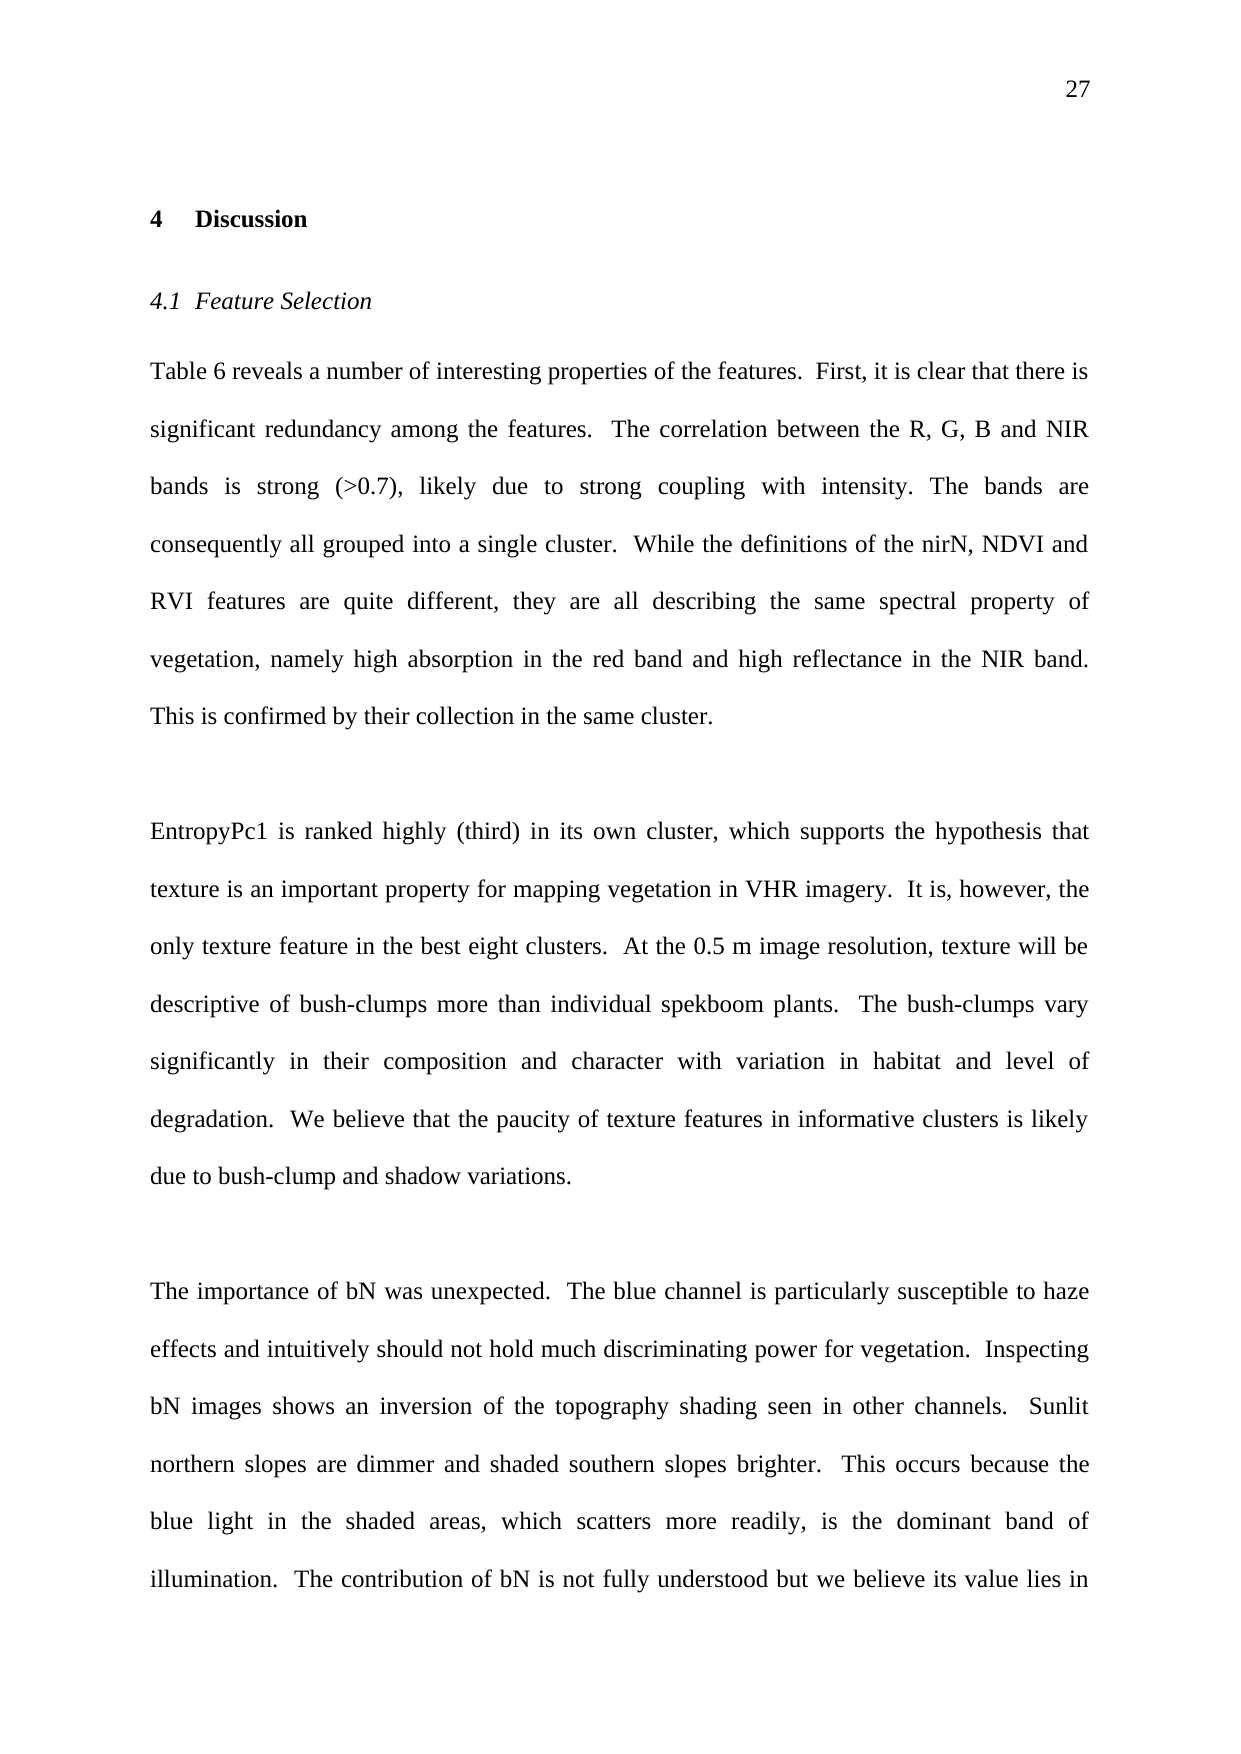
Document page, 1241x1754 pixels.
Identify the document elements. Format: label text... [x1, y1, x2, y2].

text Table 6 reveals a number of interesting properties of the features. First, it is clear that there is significant redundancy among the features. The correlation between the R, G, B and NIR bands is strong (>0.7), likely due to strong coupling with intensity. The bands are consequently all grouped into a single cluster. While the definitions of the nirN, NDVI and RVI features are quite different, they are all describing the same spectral property of vegetation, namely high absorption in the red band and high reflectance in the NIR band. This is confirmed by their collection in the same cluster. [150, 356, 1090, 730]
subtitle Feature Selection [150, 286, 1090, 315]
text EntropyPc1 is ranked highly (third) in its own cluster, which supports the hypothesis that texture is an important property for mapping vegetation in VHR imagery. It is, however, the only texture feature in the best eight clusters. At the 0.5 m image resolution, texture will be descriptive of bush-clumps more than individual spekboom plants. The bush-clumps vary significantly in their composition and character with variation in habitat and level of degradation. We believe that the paucity of texture features in informative clusters is likely due to bush-clump and shadow variations. [150, 816, 1090, 1190]
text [150, 1276, 1090, 1592]
subtitle Discussion [150, 204, 1090, 232]
